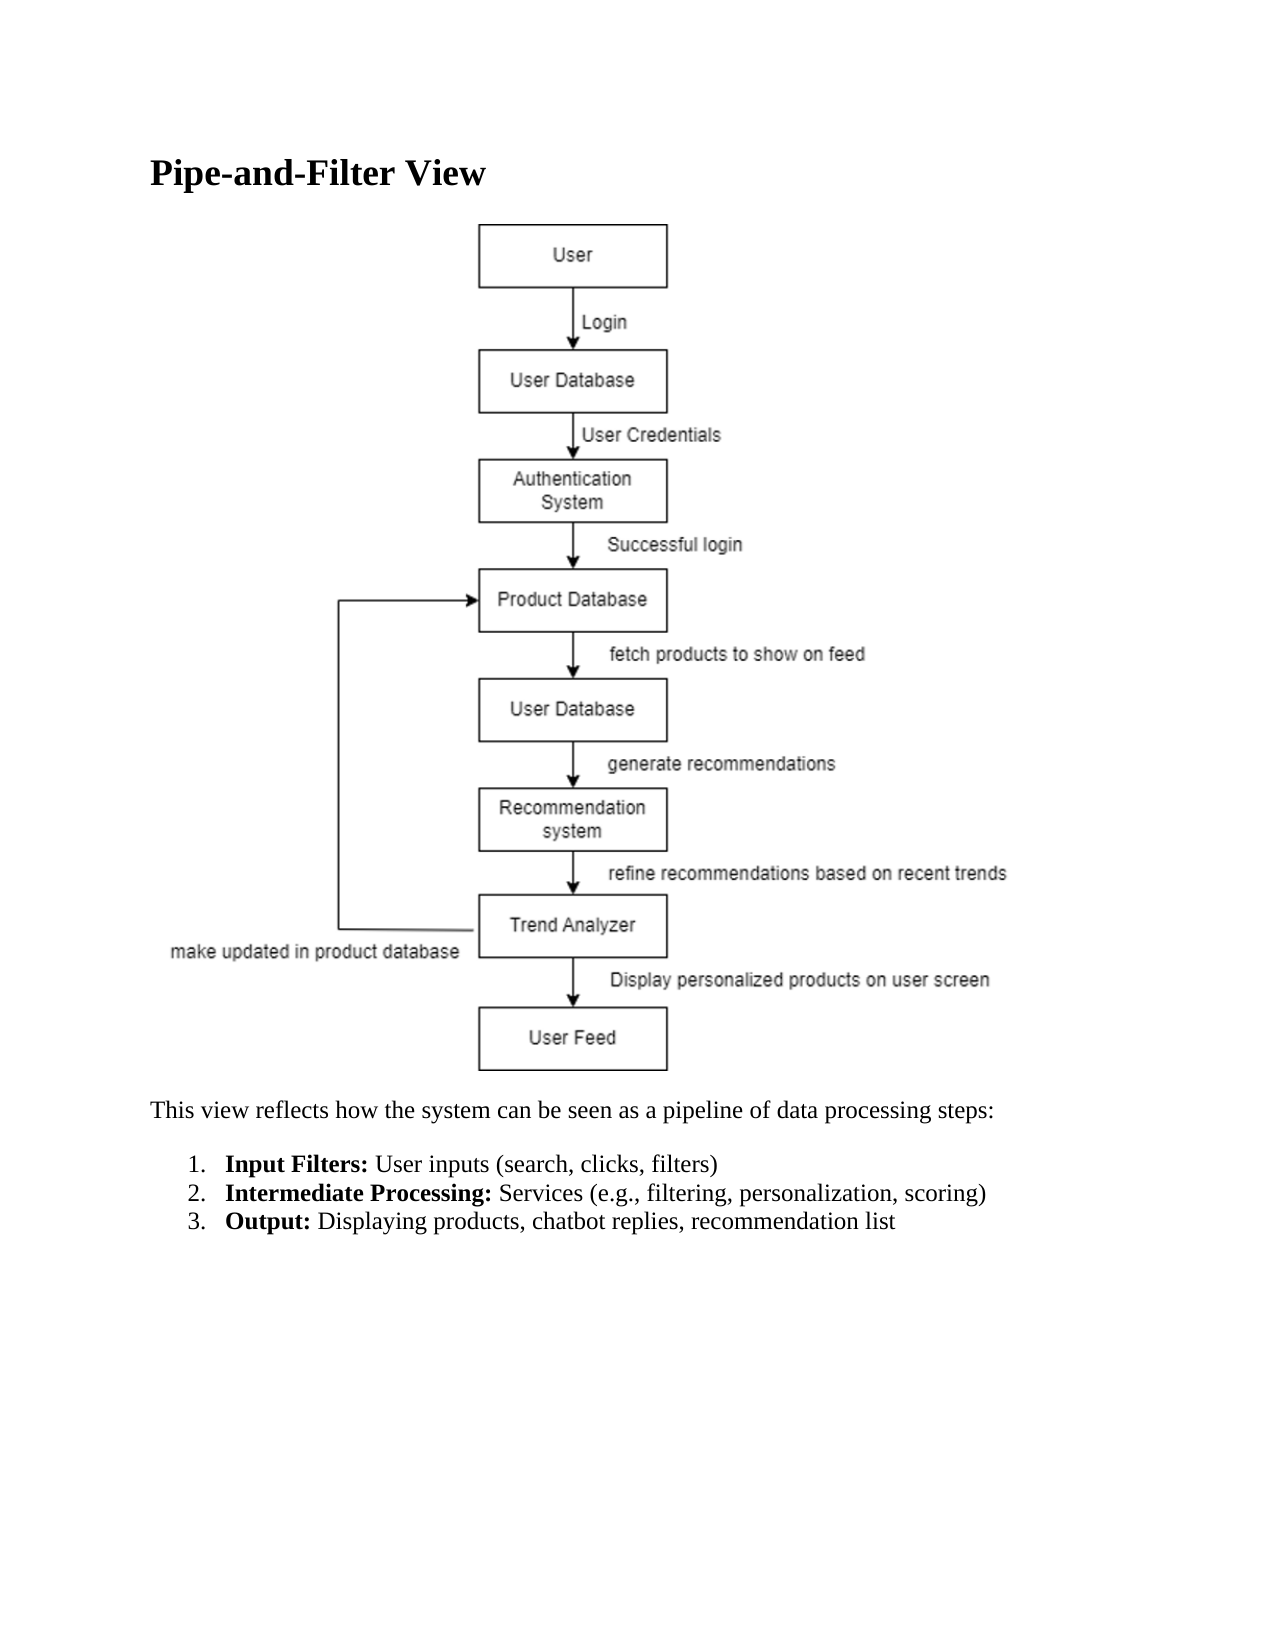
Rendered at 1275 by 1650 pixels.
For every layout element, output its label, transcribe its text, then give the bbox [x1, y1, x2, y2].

picture [150, 224, 1025, 1071]
list Intermediate Processing: Services (e.g., filtering, personalization, scoring) [187, 1178, 1125, 1206]
list Input Filters: User inputs (search, clicks, filters) [187, 1149, 1125, 1178]
text This view reflects how the system can be seen as a pipeline of data processing steps: [150, 1095, 1125, 1124]
subtitle Pipe-and-Filter View [150, 150, 1125, 193]
list Output: Displaying products, chatbot replies, recommendation list [187, 1206, 1125, 1235]
